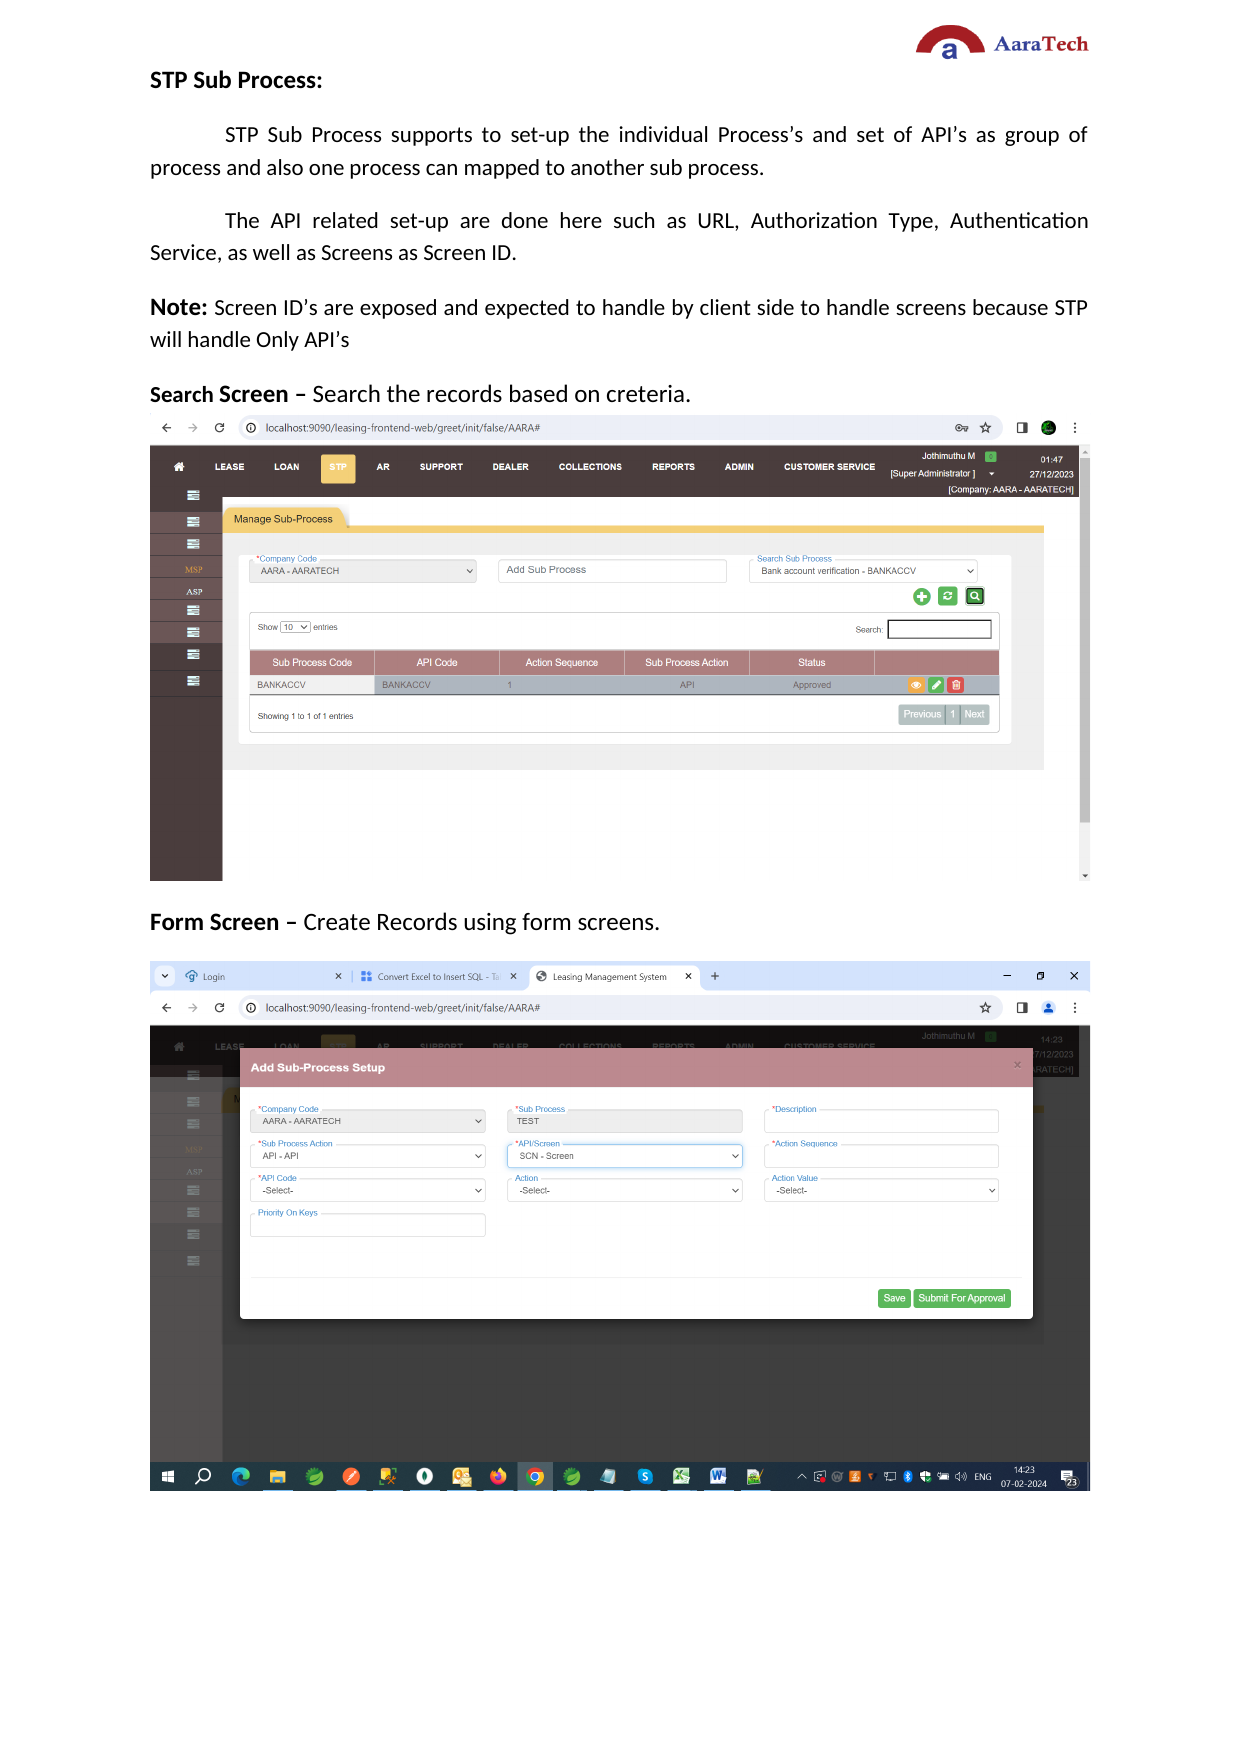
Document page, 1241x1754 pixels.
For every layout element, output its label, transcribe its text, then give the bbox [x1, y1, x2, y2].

picture [150, 413, 1091, 881]
picture [913, 22, 1091, 64]
text Note: Screen ID’s are exposed and expected to handle by client side to handle screens because STP will handle Only API’s [150, 291, 1090, 354]
text The API related set-up are done here such as URL, Authorization Type, Authentication Service, as well as Screens as Screen ID. [150, 206, 1090, 266]
text STP Sub Process supports to set-up the individual Process’s and set of API’s as group of process and also one process can mapped to another sub process. [150, 121, 1090, 181]
text STP Sub Process: [150, 65, 1090, 95]
picture [150, 961, 1091, 1491]
text Form Screen – Create Records using form screens. [150, 906, 1090, 936]
text Search Screen – Search the records based on creteria. [150, 379, 1090, 413]
